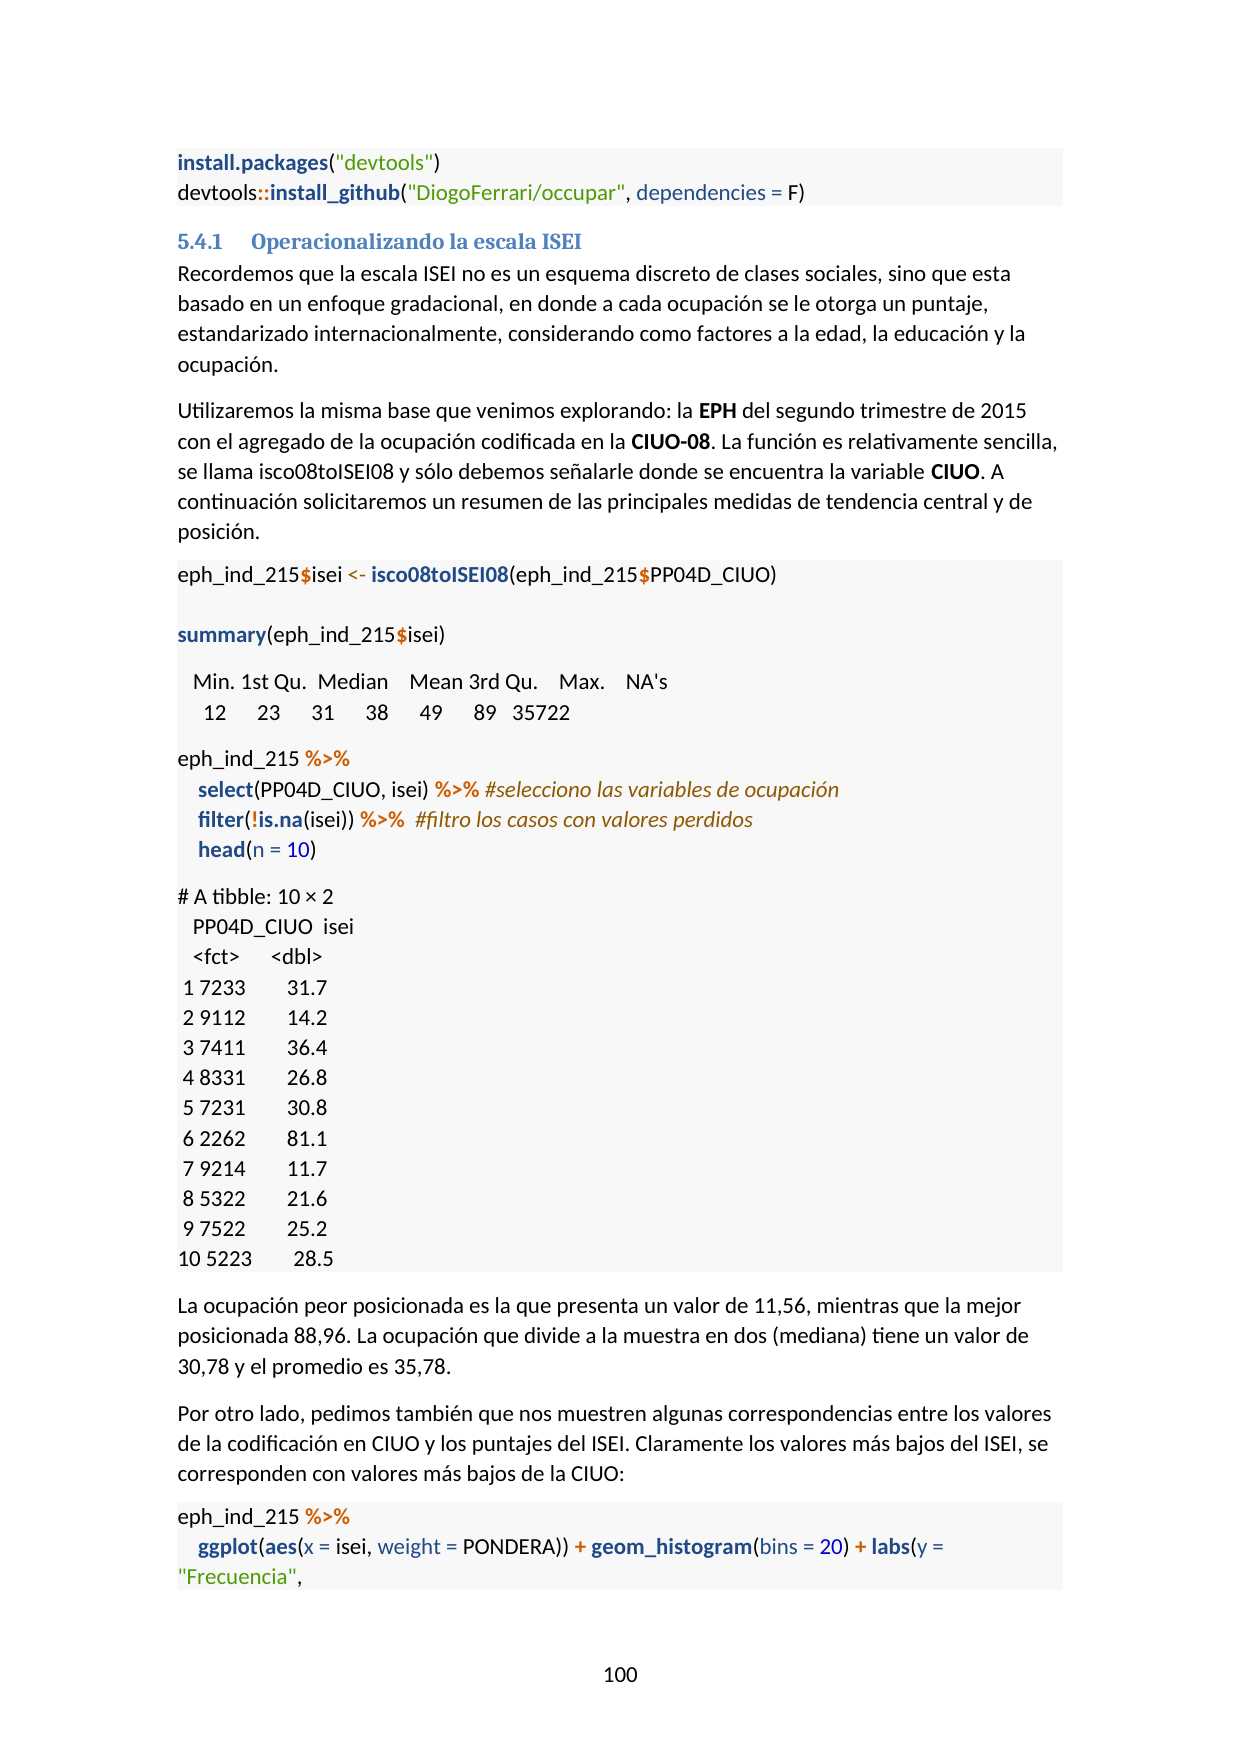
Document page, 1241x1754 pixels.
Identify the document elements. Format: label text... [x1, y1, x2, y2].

subtitle 5.4.1 Operacionalizando la escala ISEI [177, 229, 1063, 255]
text # A tibble: 10 × 2 PP04D_CIUO isei <fct> <dbl> 1 7233 31.7 2 9112 14.2 3 7411 36.4 4 8331 26.8 5 7231 30.8 6 2262 81.1 7 9214 11.7 8 5322 21.6 9 7522 25.2 10 5223 28.5 [177, 882, 1063, 1272]
text eph_ind_215 %>% select(PP04D_CIUO, isei) %>% #selecciono las variables de ocupación filter(!is.na(isei)) %>% #filtro los casos con valores perdidos head(n = 10) [177, 744, 1063, 863]
text Por otro lado, pedimos también que nos muestren algunas correspondencias entre los valores de la codificación en CIUO y los puntajes del ISEI. Claramente los valores más bajos del ISEI, se corresponden con valores más bajos de la CIUO: [177, 1399, 1063, 1487]
text Utilizaremos la misma base que venimos explorando: la EPH del segundo trimestre de 2015 con el agregado de la ocupación codificada en la CIUO-08. La función es relativamente sencilla, se llama isco08toISEI08 y sólo debemos señalarle donde se encuentra la variable CIUO. A continuación solicitaremos un resumen de las principales medidas de tendencia central y de posición. [177, 397, 1063, 545]
text install.packages("devtools") devtools::install_github("DiogoFerrari/occupar", dependencies = F) [177, 148, 1063, 206]
text eph_ind_215$isei <- isco08toISEI08(eph_ind_215$PP04D_CIUO) summary(eph_ind_215$isei) [177, 560, 1063, 648]
text Min. 1st Qu. Median Mean 3rd Qu. Max. NA's 12 23 31 38 49 89 35722 [177, 667, 1063, 726]
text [177, 1502, 1063, 1590]
